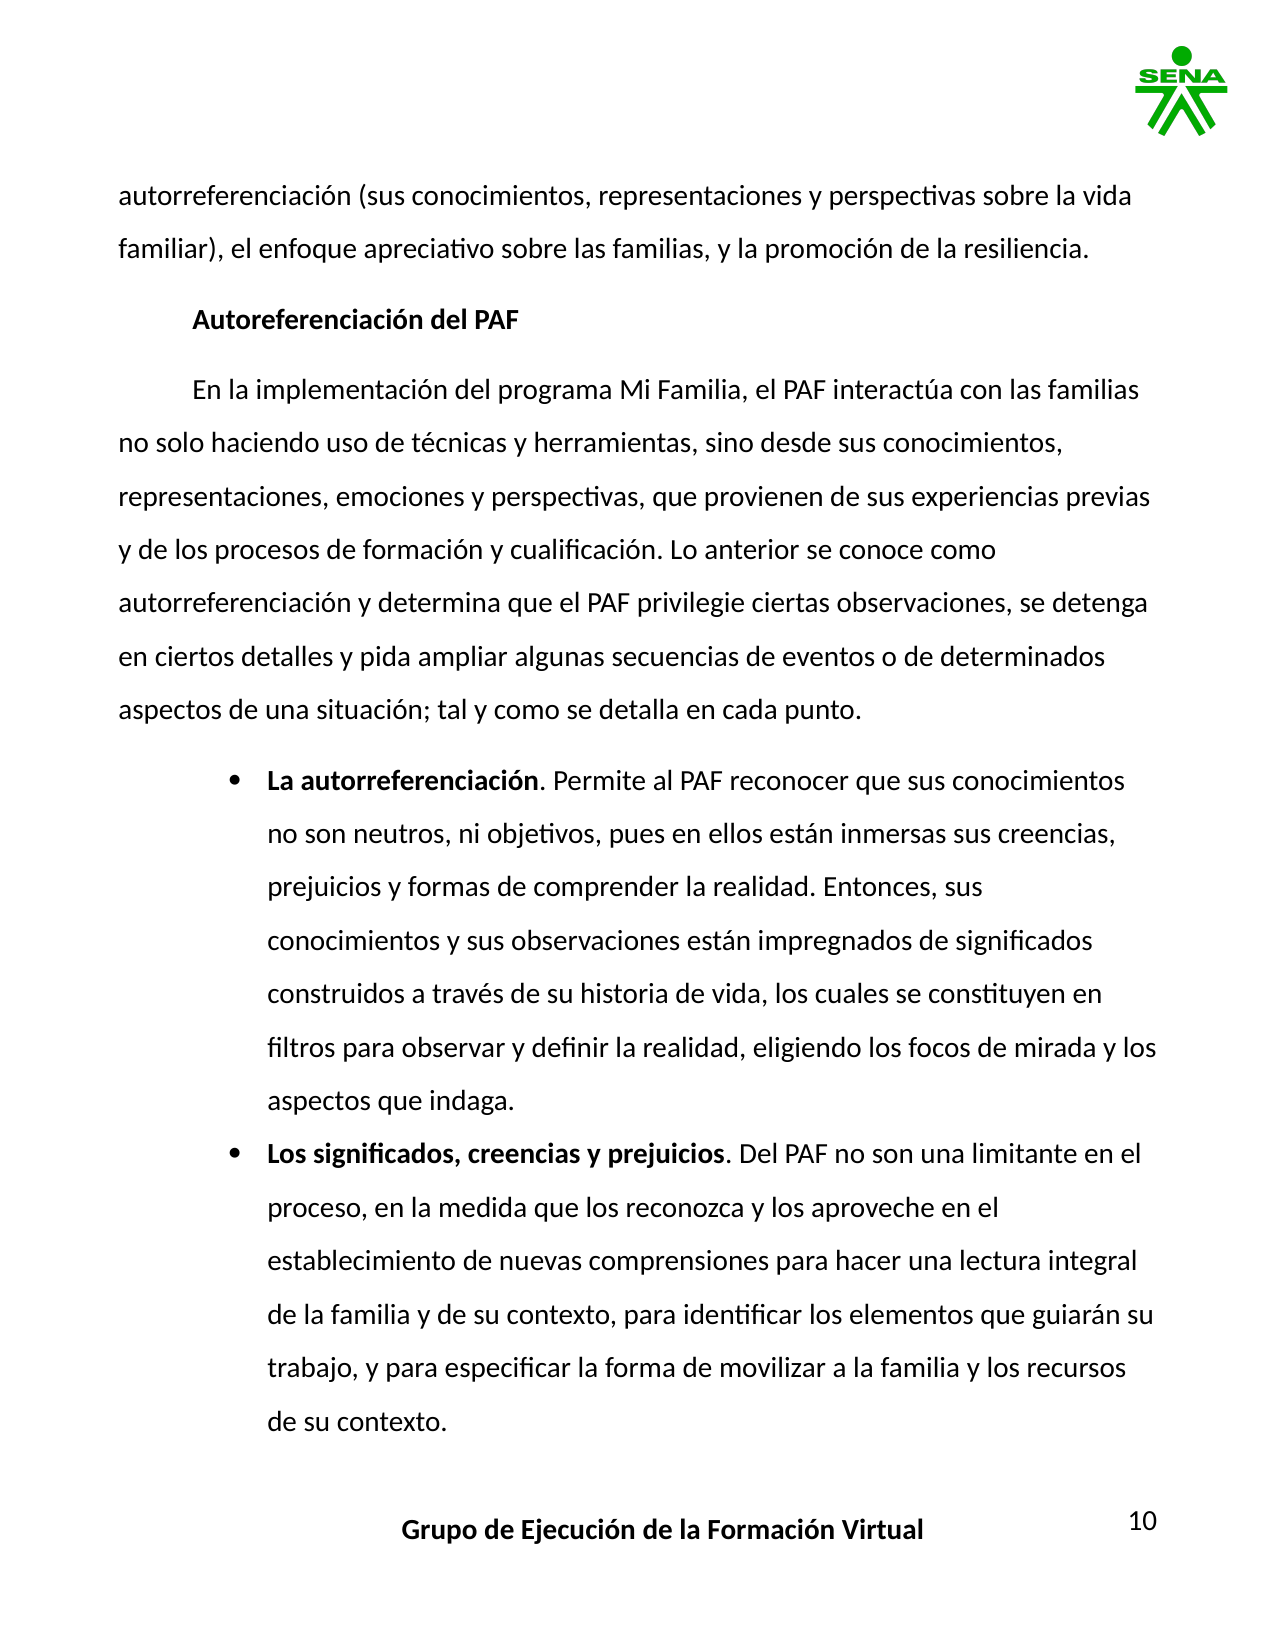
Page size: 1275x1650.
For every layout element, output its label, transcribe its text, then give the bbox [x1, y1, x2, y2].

text Autoreferenciación del PAF [118, 301, 1157, 336]
picture [1135, 46, 1228, 136]
list La autorreferenciación. Permite al PAF reconocer que sus conocimientos no son neutros, ni objetivos, pues en ellos están inmersas sus creencias, prejuicios y formas de comprender la realidad. Entonces, sus conocimientos y sus observaciones están impregnados de significados construidos a través de su historia de vida, los cuales se constituyen en filtros para observar y definir la realidad, eligiendo los focos de mirada y los aspectos que indaga. [229, 762, 1157, 1118]
text En la implementación del programa Mi Familia, el PAF interactúa con las familias no solo haciendo uso de técnicas y herramientas, sino desde sus conocimientos, representaciones, emociones y perspectivas, que provienen de sus experiencias previas y de los procesos de formación y cualificación. Lo anterior se conoce como autorreferenciación y determina que el PAF privilegie ciertas observaciones, se detenga en ciertos detalles y pida ampliar algunas secuencias de eventos o de determinados aspectos de una situación; tal y como se detalla en cada punto. [118, 371, 1157, 727]
list Los significados, creencias y prejuicios. Del PAF no son una limitante en el proceso, en la medida que los reconozca y los aproveche en el establecimiento de nuevas comprensiones para hacer una lectura integral de la familia y de su contexto, para identificar los elementos que guiarán su trabajo, y para especificar la forma de movilizar a la familia y los recursos de su contexto. [229, 1136, 1157, 1438]
